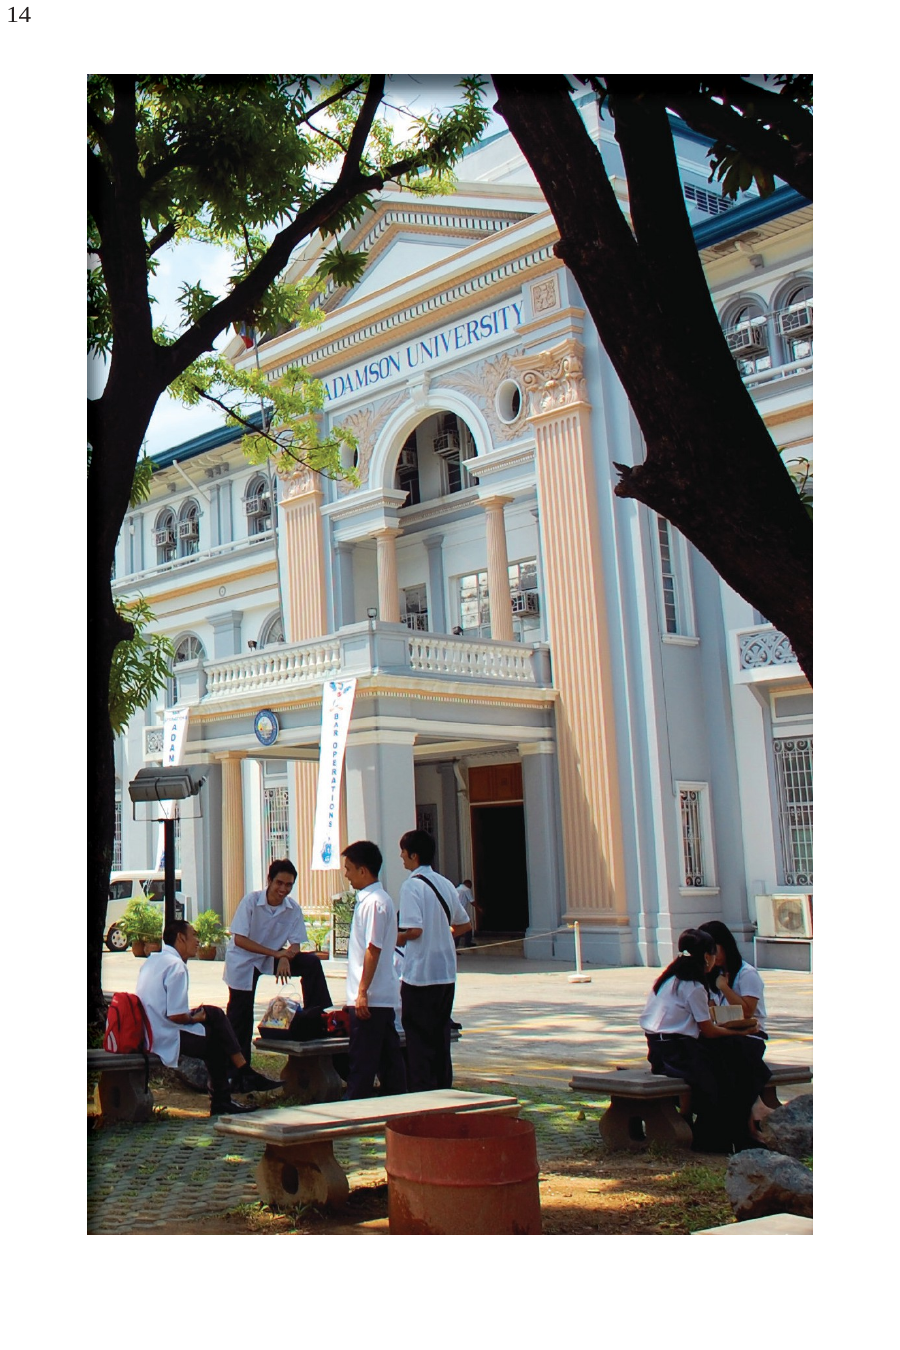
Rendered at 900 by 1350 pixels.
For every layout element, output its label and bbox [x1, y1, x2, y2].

picture [87, 74, 813, 1235]
